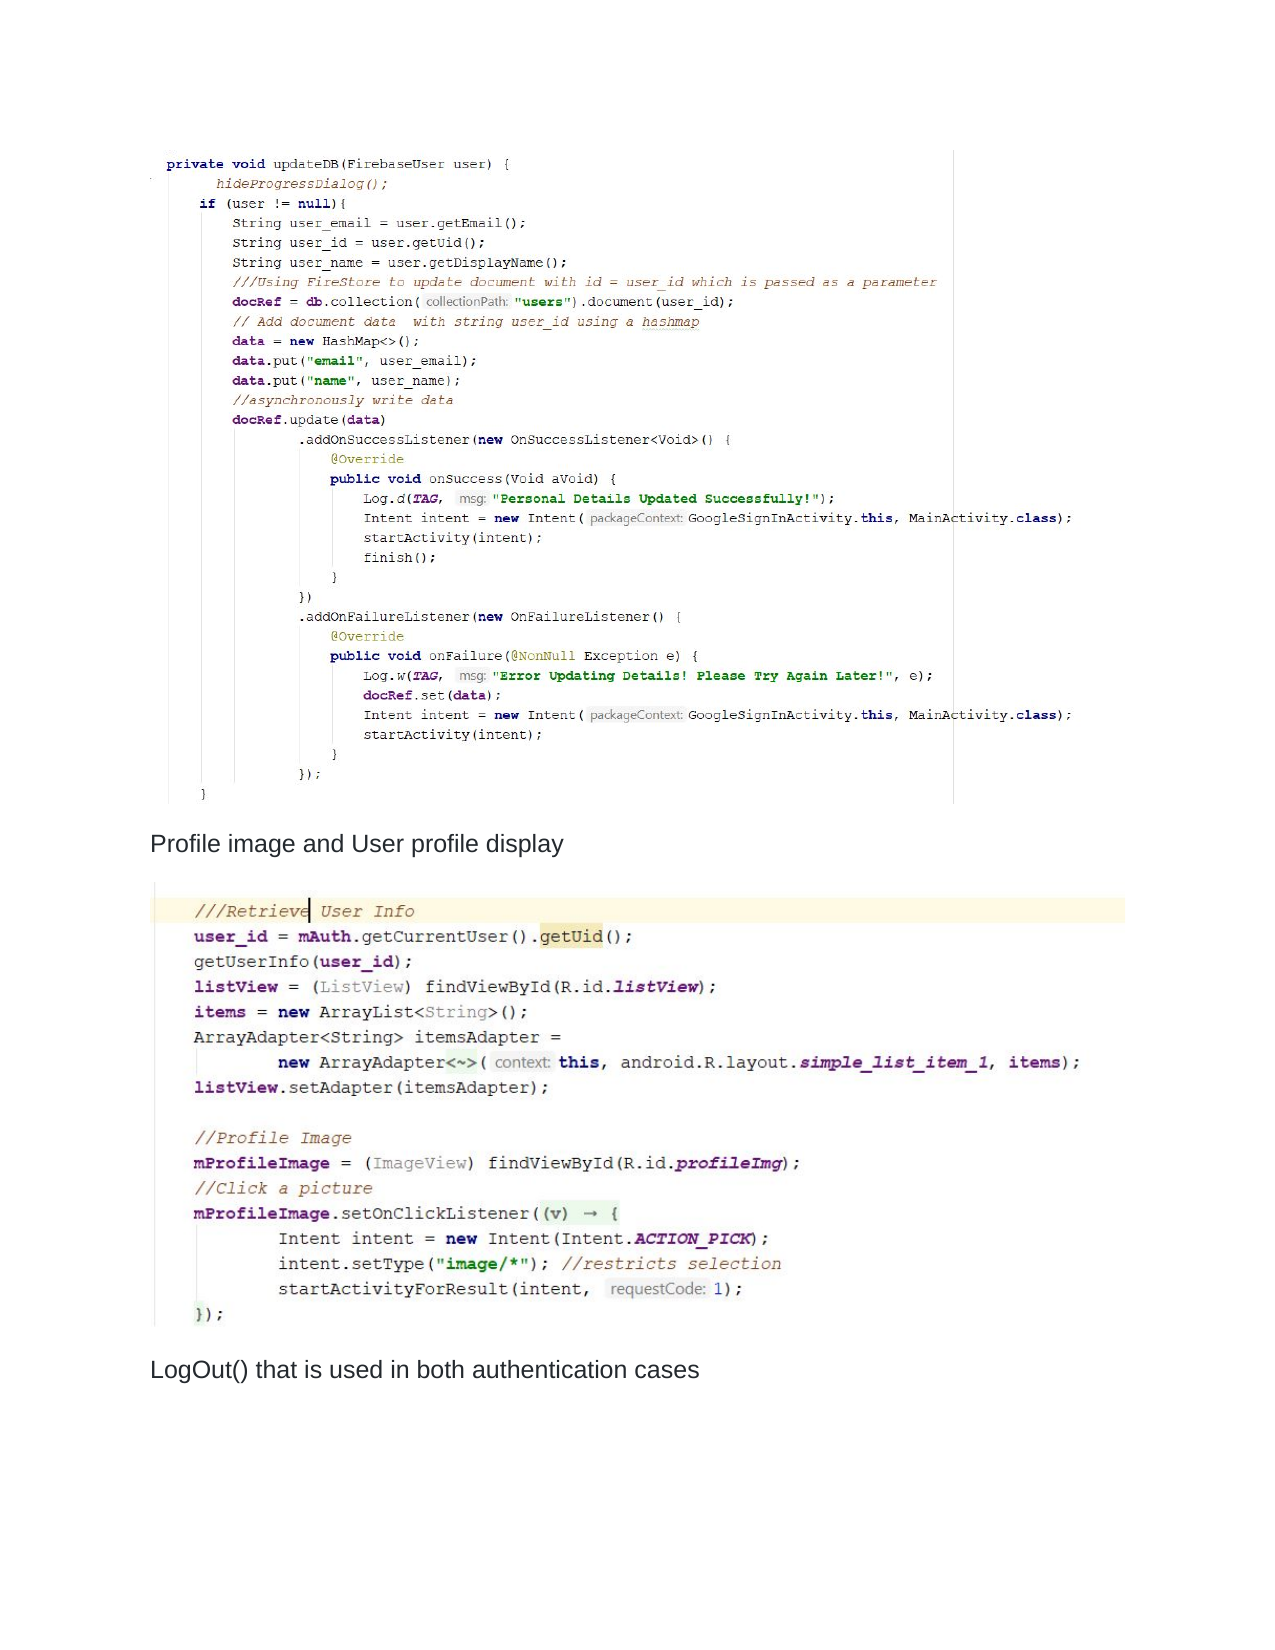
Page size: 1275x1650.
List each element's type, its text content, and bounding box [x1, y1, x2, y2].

picture [150, 150, 1125, 804]
text LogOut() that is used in both authentication cases [150, 1356, 1125, 1384]
picture [150, 882, 1125, 1331]
text Profile image and User profile display [150, 828, 1125, 857]
